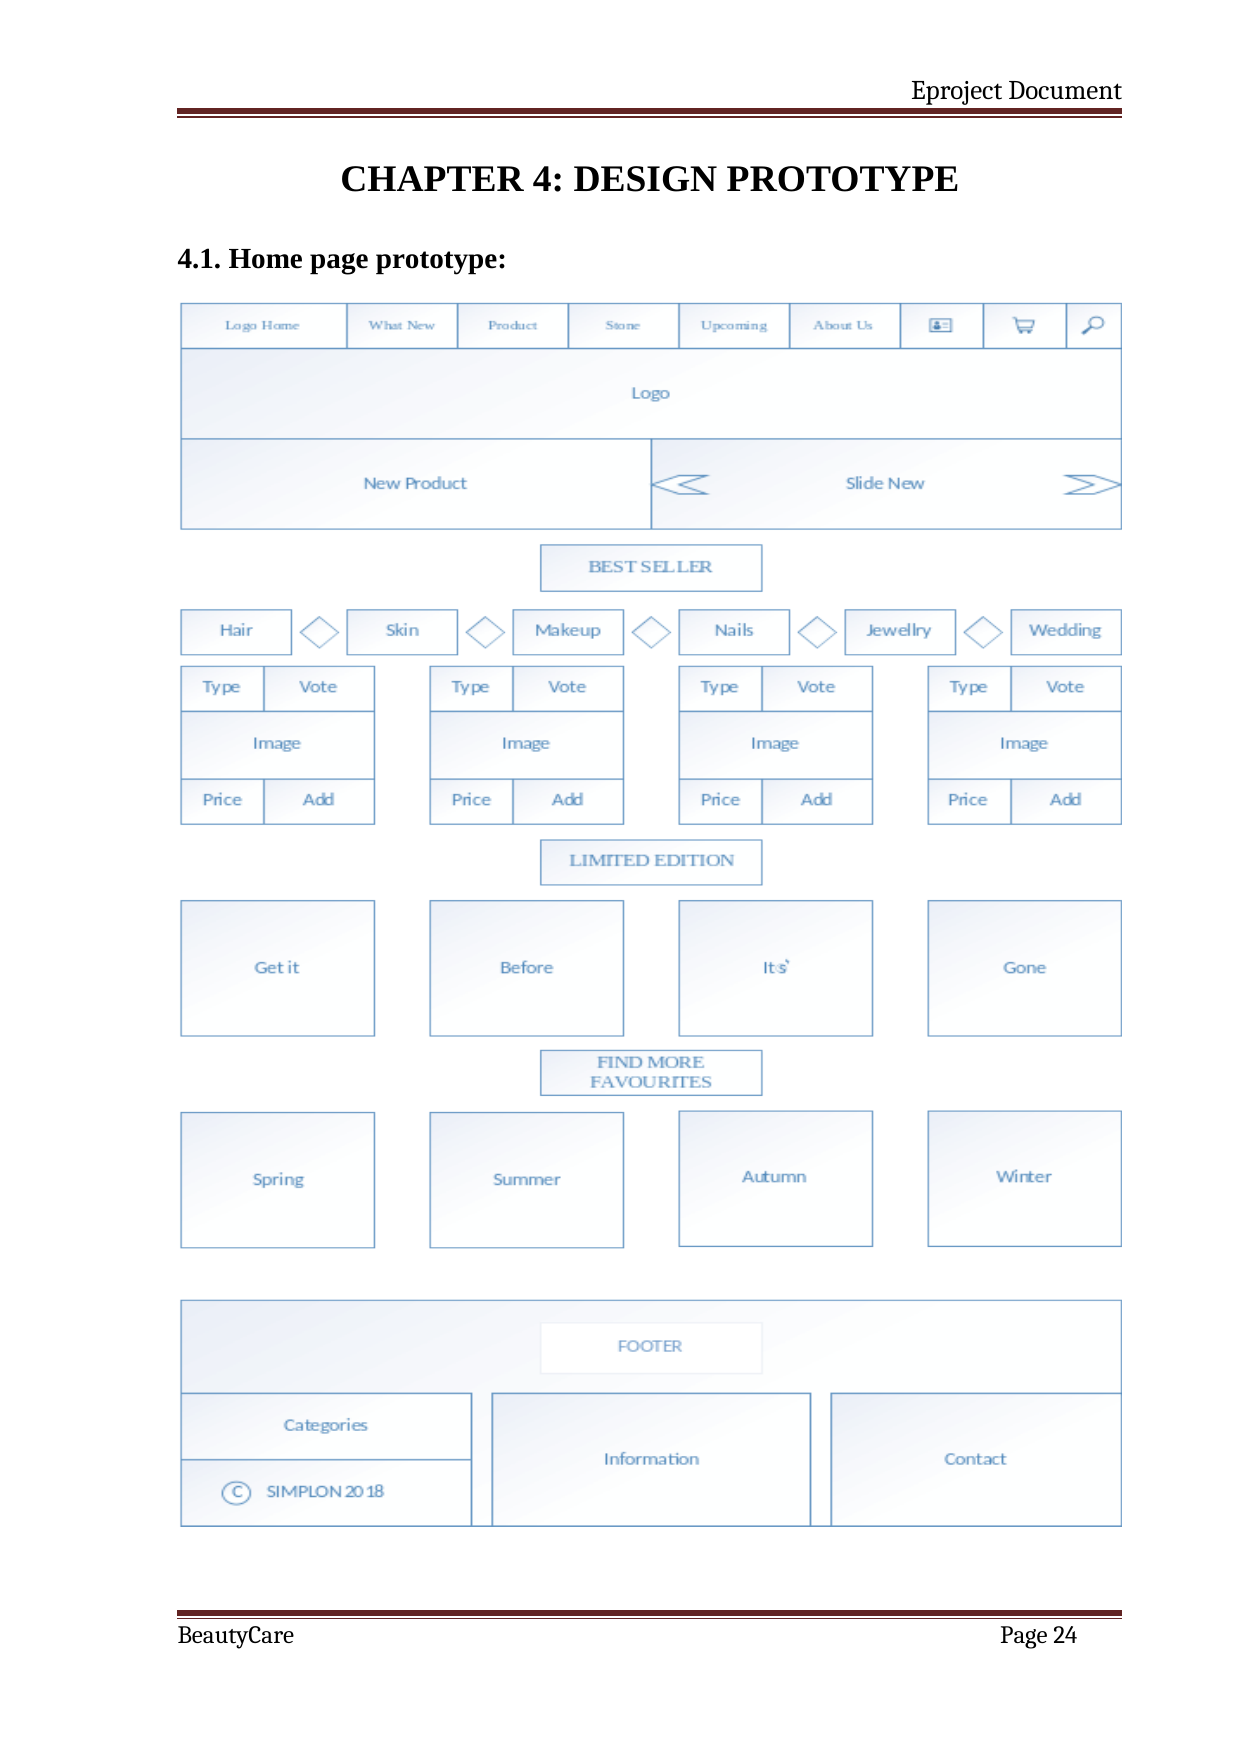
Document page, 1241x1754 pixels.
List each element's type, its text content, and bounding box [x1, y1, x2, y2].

subtitle 4.1. Home page prototype: [177, 242, 1122, 275]
subtitle CHAPTER 4: DESIGN PROTOTYPE [177, 157, 1122, 200]
